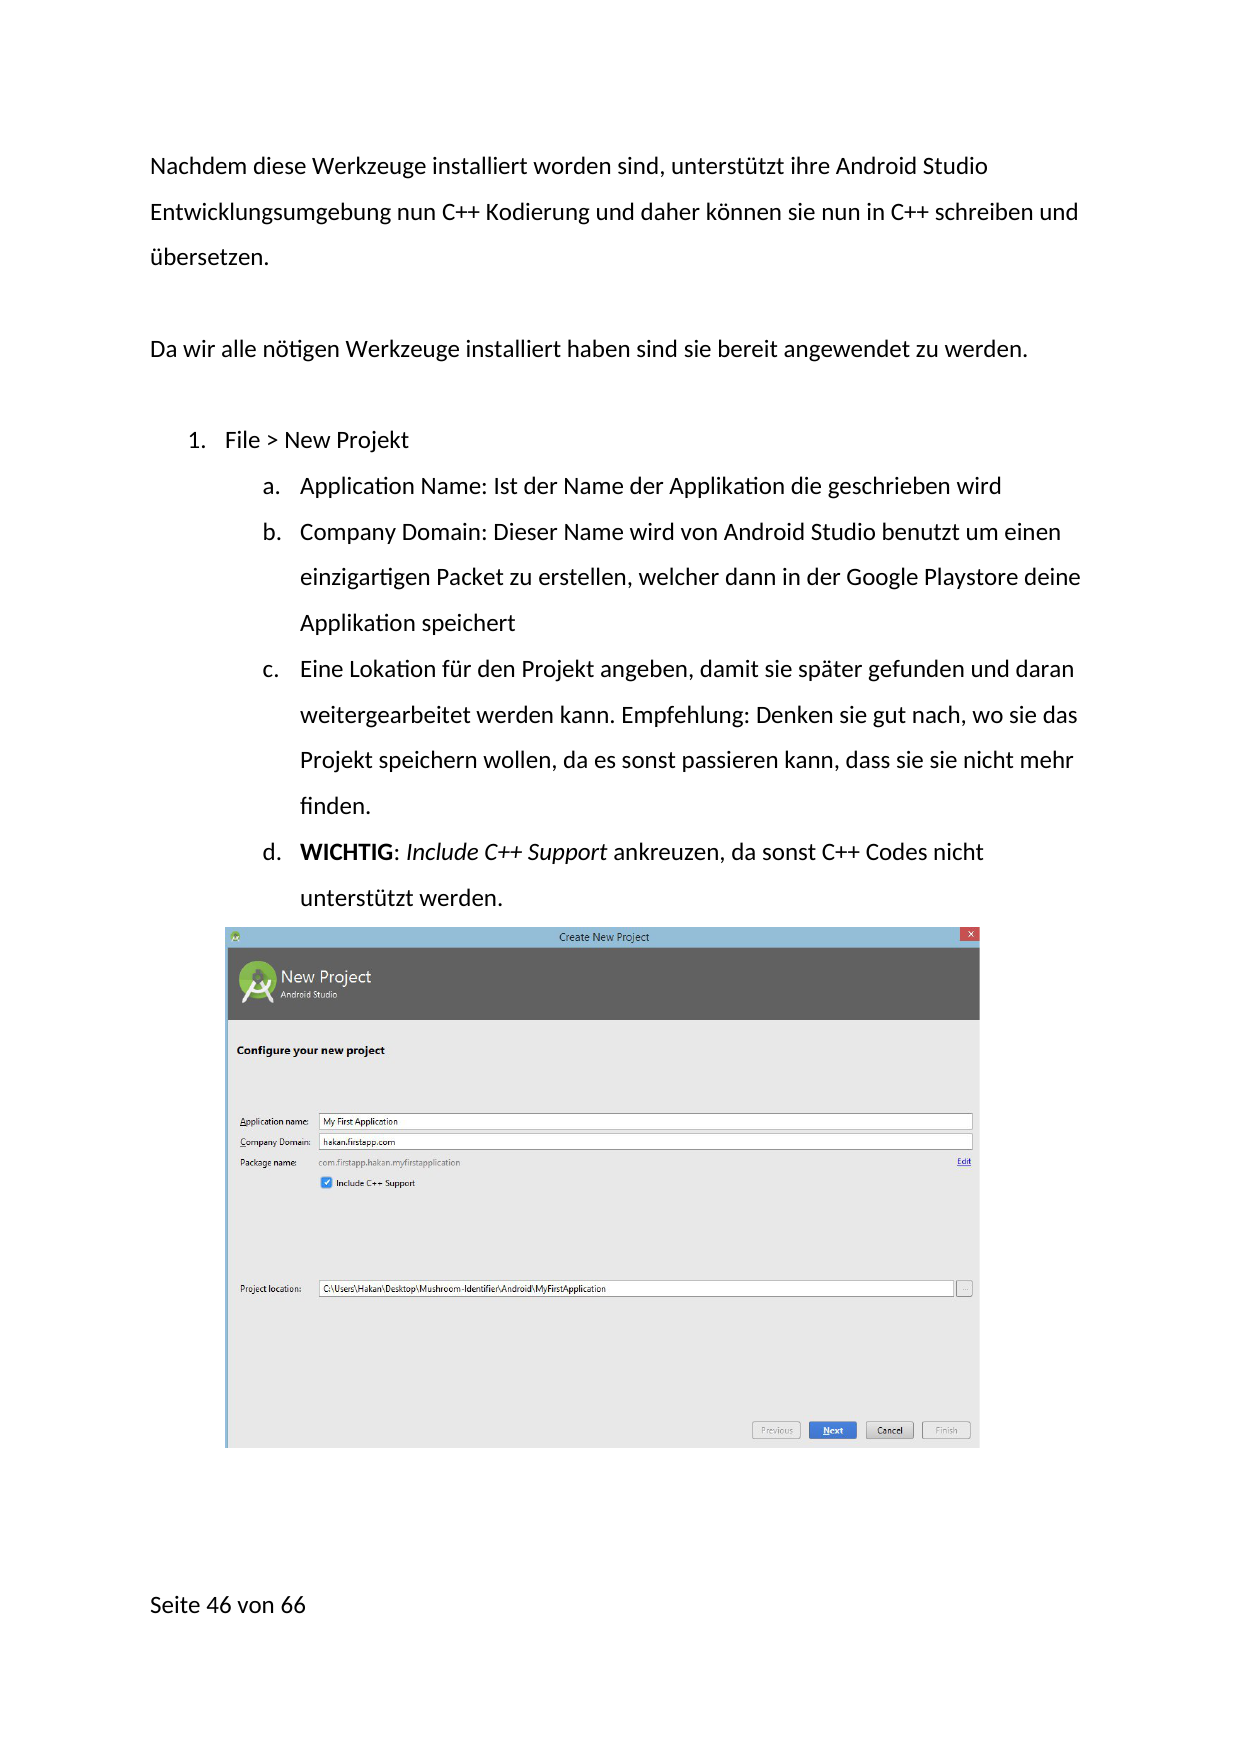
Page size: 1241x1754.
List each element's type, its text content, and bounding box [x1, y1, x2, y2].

list Eine Lokation für den Projekt angeben, damit sie später gefunden und daran weitergearbeitet werden kann. Empfehlung: Denken sie gut nach, wo sie das Projekt speichern wollen, da es sonst passieren kann, dass sie sie nicht mehr finden. [262, 653, 1090, 821]
list Company Domain: Dieser Name wird von Android Studio benutzt um einen einzigartigen Packet zu erstellen, welcher dann in der Google Playstore deine Applikation speichert [262, 516, 1090, 638]
text Da wir alle nötigen Werkzeuge installiert haben sind sie bereit angewendet zu werden. [150, 333, 1090, 363]
list WICHTIG: Include C++ Support ankreuzen, da sonst C++ Codes nicht unterstützt werden. [262, 836, 1090, 912]
list File > New Projekt [187, 424, 1090, 455]
text Nachdem diese Werkzeuge installiert worden sind, unterstützt ihre Android Studio Entwicklungsumgebung nun C++ Kodierung und daher können sie nun in C++ schreiben und übersetzen. [150, 150, 1090, 272]
list Application Name: Ist der Name der Applikation die geschrieben wird [262, 470, 1090, 501]
picture [225, 927, 980, 1448]
